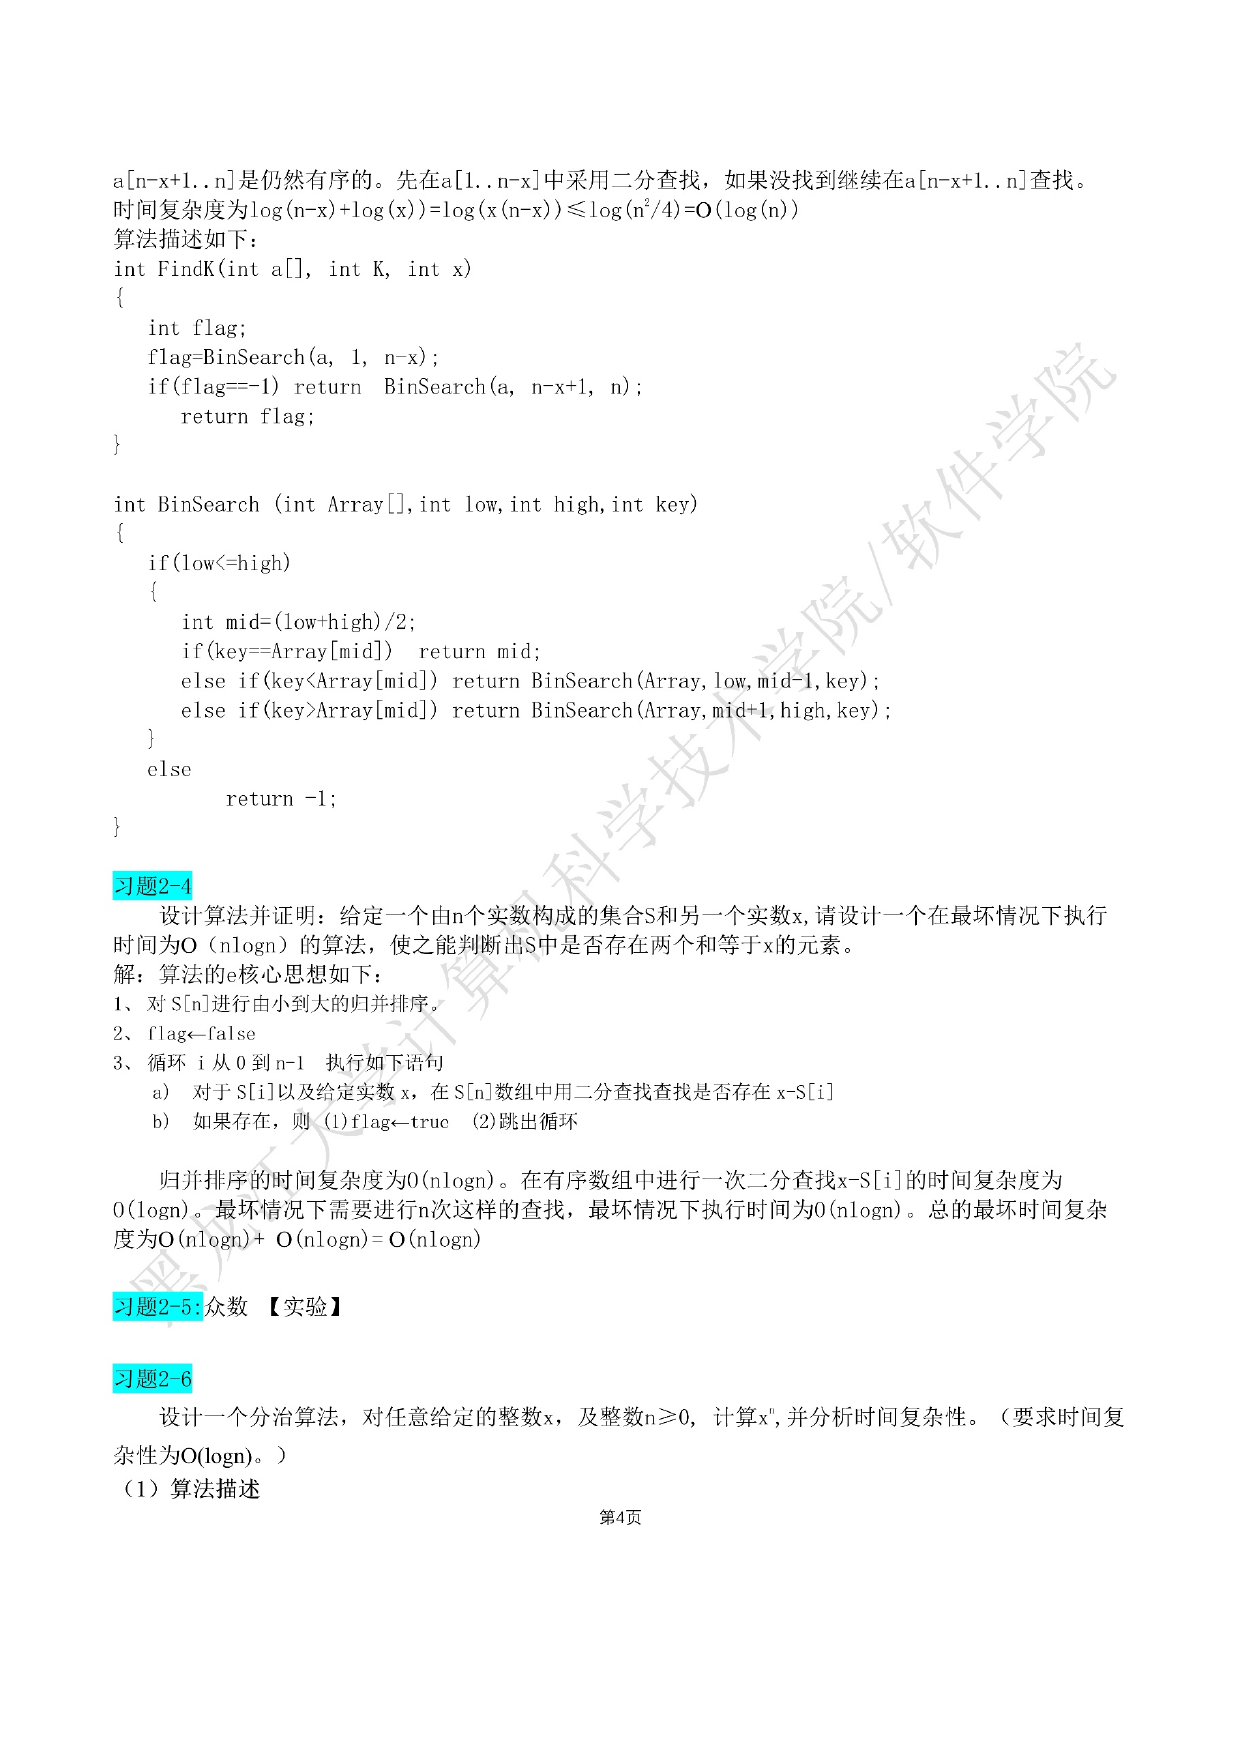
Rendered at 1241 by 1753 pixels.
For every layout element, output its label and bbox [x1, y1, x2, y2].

picture [59, 59, 1181, 1645]
